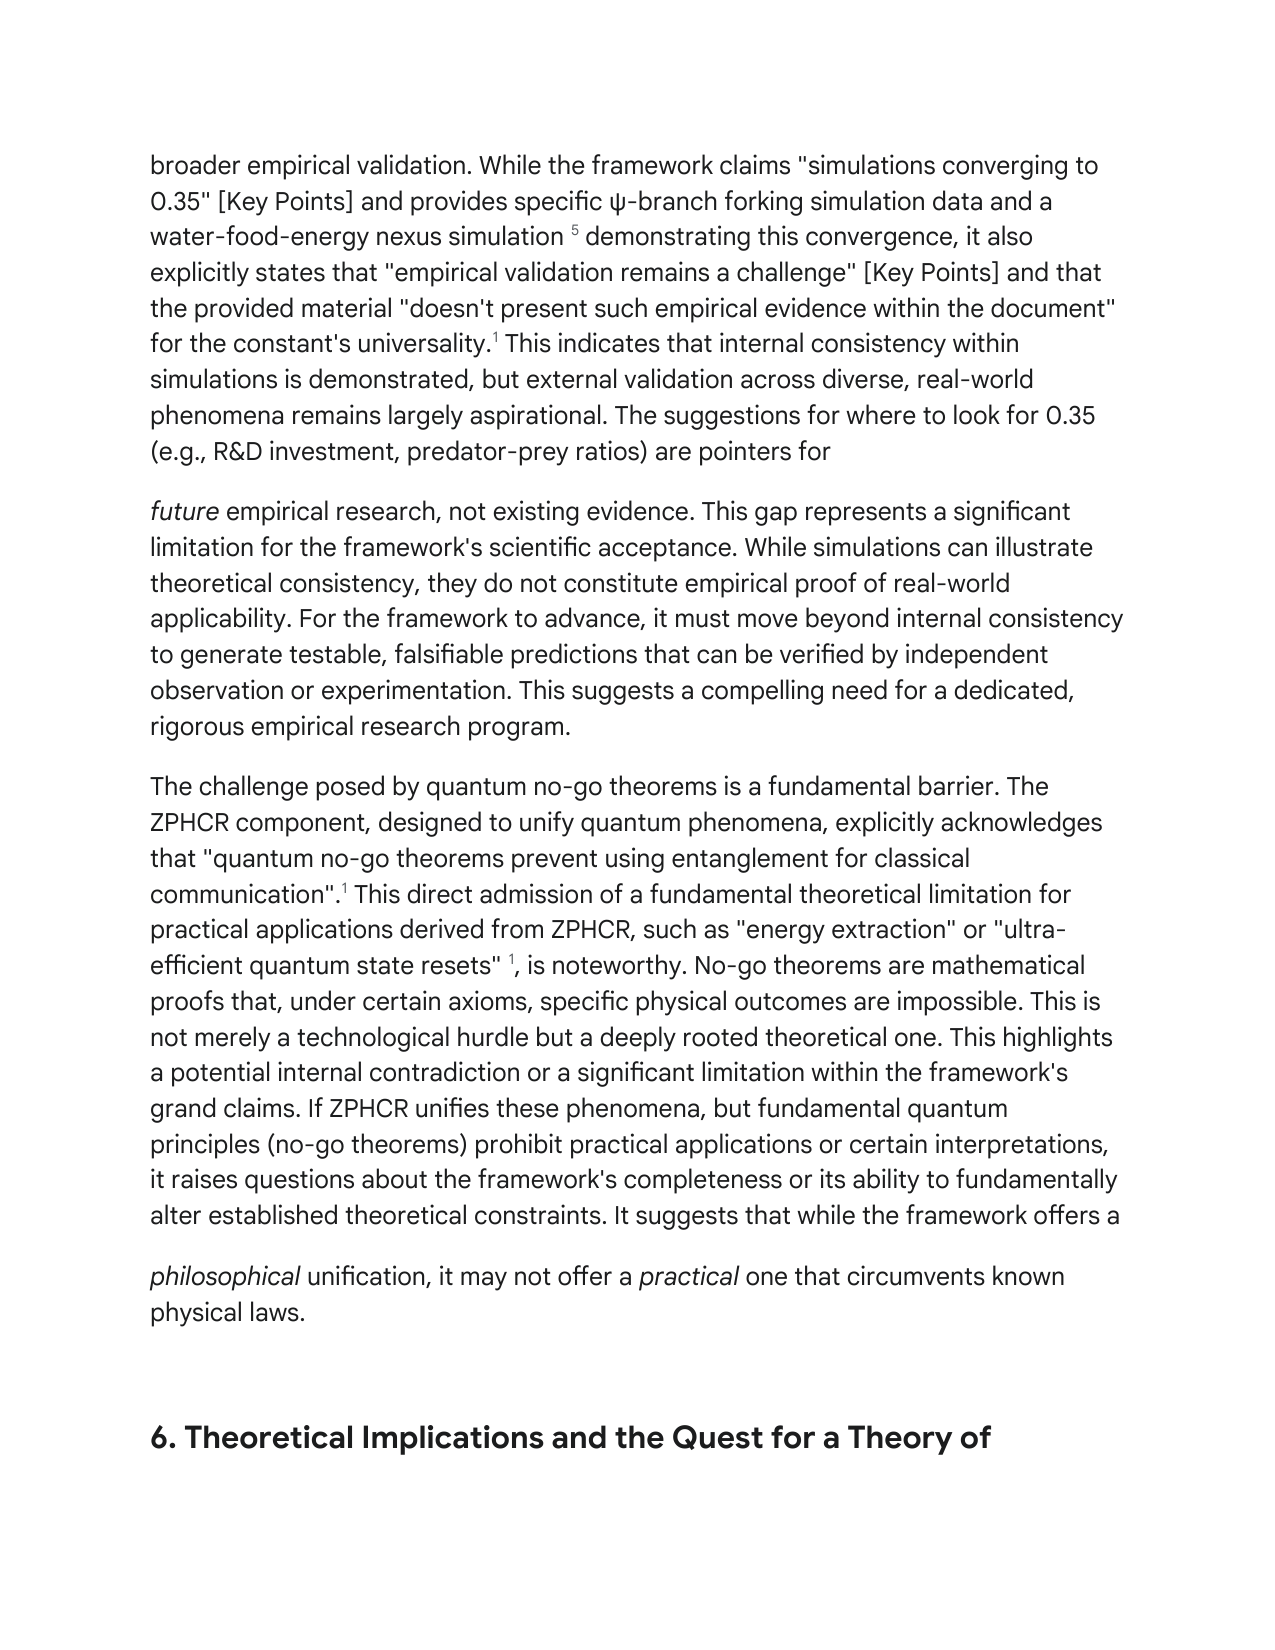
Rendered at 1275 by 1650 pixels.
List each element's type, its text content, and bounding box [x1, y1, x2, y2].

text The challenge posed by quantum no-go theorems is a fundamental barrier. The ZPHCR component, designed to unify quantum phenomena, explicitly acknowledges that "quantum no-go theorems prevent using entanglement for classical communication".1 This direct admission of a fundamental theoretical limitation for practical applications derived from ZPHCR, such as "energy extraction" or "ultra-efficient quantum state resets" 1, is noteworthy. No-go theorems are mathematical proofs that, under certain axioms, specific physical outcomes are impossible. This is not merely a technological hurdle but a deeply rooted theoretical one. This highlights a potential internal contradiction or a significant limitation within the framework's grand claims. If ZPHCR unifies these phenomena, but fundamental quantum principles (no-go theorems) prohibit practical applications or certain interpretations, it raises questions about the framework's completeness or its ability to fundamentally alter established theoretical constraints. It suggests that while the framework offers a [150, 772, 1125, 1232]
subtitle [150, 1418, 1125, 1457]
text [150, 150, 1125, 467]
text philosophical unification, it may not offer a practical one that circumvents known physical laws. [150, 1261, 1125, 1328]
text future empirical research, not existing evidence. This gap represents a significant limitation for the framework's scientific acceptance. While simulations can illustrate theoretical consistency, they do not constitute empirical proof of real-world applicability. For the framework to advance, it must move beyond internal consistency to generate testable, falsifiable predictions that can be verified by independent observation or experimentation. This suggests a compelling need for a dedicated, rigorous empirical research program. [150, 497, 1125, 742]
